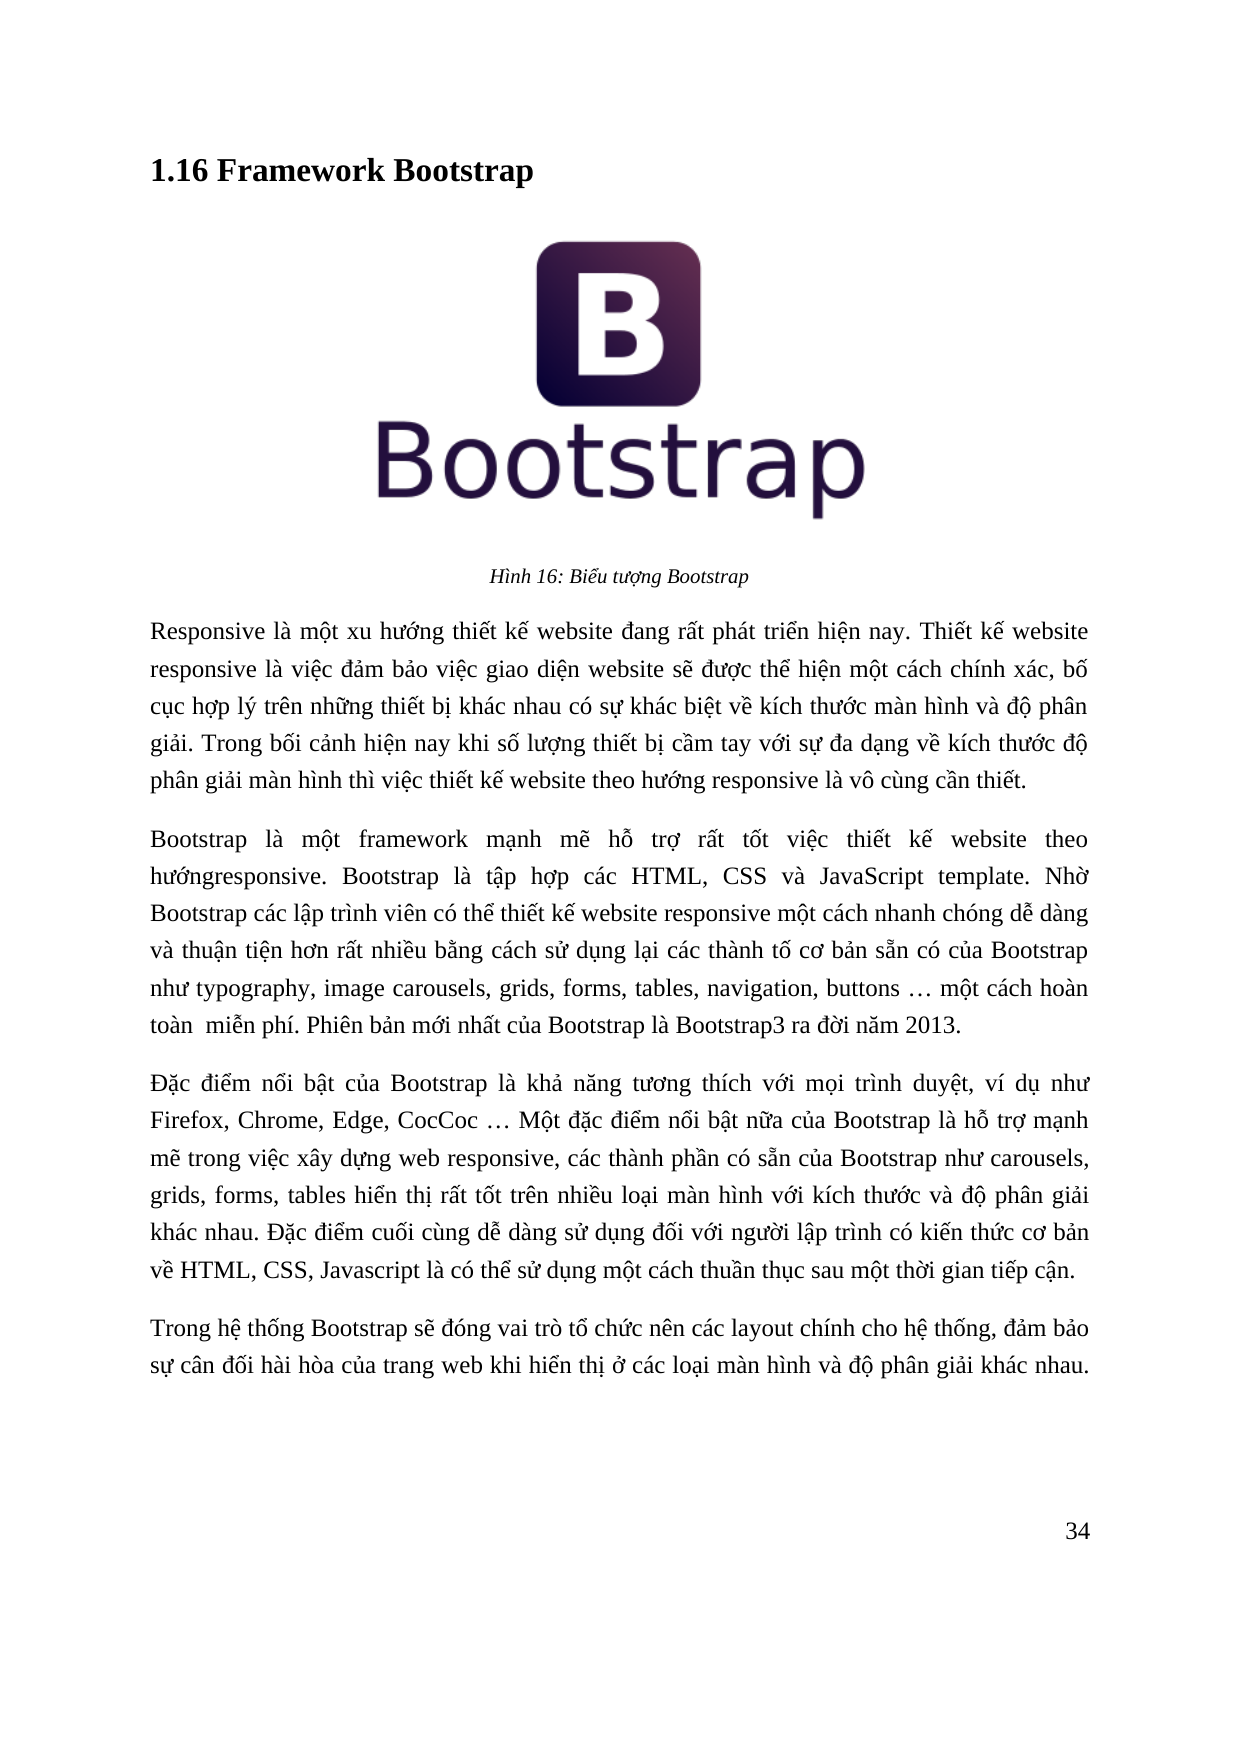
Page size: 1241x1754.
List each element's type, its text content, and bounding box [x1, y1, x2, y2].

text Bootstrap là một framework mạnh mẽ hỗ trợ rất tốt việc thiết kế website theo hướngresponsive. Bootstrap là tập hợp các HTML, CSS và JavaScript template. Nhờ Bootstrap các lập trình viên có thể thiết kế website responsive một cách nhanh chóng dễ dàng và thuận tiện hơn rất nhiều bằng cách sử dụng lại các thành tố cơ bản sẵn có của Bootstrap như typography, image carousels, grids, forms, tables, navigation, buttons … một cách hoàn toàn miễn phí. Phiên bản mới nhất của Bootstrap là Bootstrap3 ra đời năm 2013. [150, 824, 1090, 1039]
text Hình 16: Biểu tượng Bootstrap [150, 564, 1090, 588]
text Trong hệ thống Bootstrap sẽ đóng vai trò tổ chức nên các layout chính cho hệ thống, đảm bảo sự cân đối hài hòa của trang web khi hiển thị ở các loại màn hình và độ phân giải khác nhau. [150, 1313, 1090, 1416]
text Đặc điểm nổi bật của Bootstrap là khả năng tương thích với mọi trình duyệt, ví dụ như Firefox, Chrome, Edge, CocCoc … Một đặc điểm nổi bật nữa của Bootstrap là hỗ trợ mạnh mẽ trong việc xây dựng web responsive, các thành phần có sẵn của Bootstrap như carousels, grids, forms, tables hiển thị rất tốt trên nhiều loại màn hình với kích thước và độ phân giải khác nhau. Đặc điểm cuối cùng dễ dàng sử dụng đối với người lập trình có kiến thức cơ bản về HTML, CSS, Javascript là có thể sử dụng một cách thuần thục sau một thời gian tiếp cận. [150, 1068, 1090, 1283]
picture [309, 224, 931, 535]
subtitle Framework Bootstrap [150, 150, 1090, 188]
text Responsive là một xu hướng thiết kế website đang rất phát triển hiện nay. Thiết kế website responsive là việc đảm bảo việc giao diện website sẽ được thể hiện một cách chính xác, bố cục hợp lý trên những thiết bị khác nhau có sự khác biệt về kích thước màn hình và độ phân giải. Trong bối cảnh hiện nay khi số lượng thiết bị cầm tay với sự đa dạng về kích thước độ phân giải màn hình thì việc thiết kế website theo hướng responsive là vô cùng cần thiết. [150, 616, 1090, 794]
